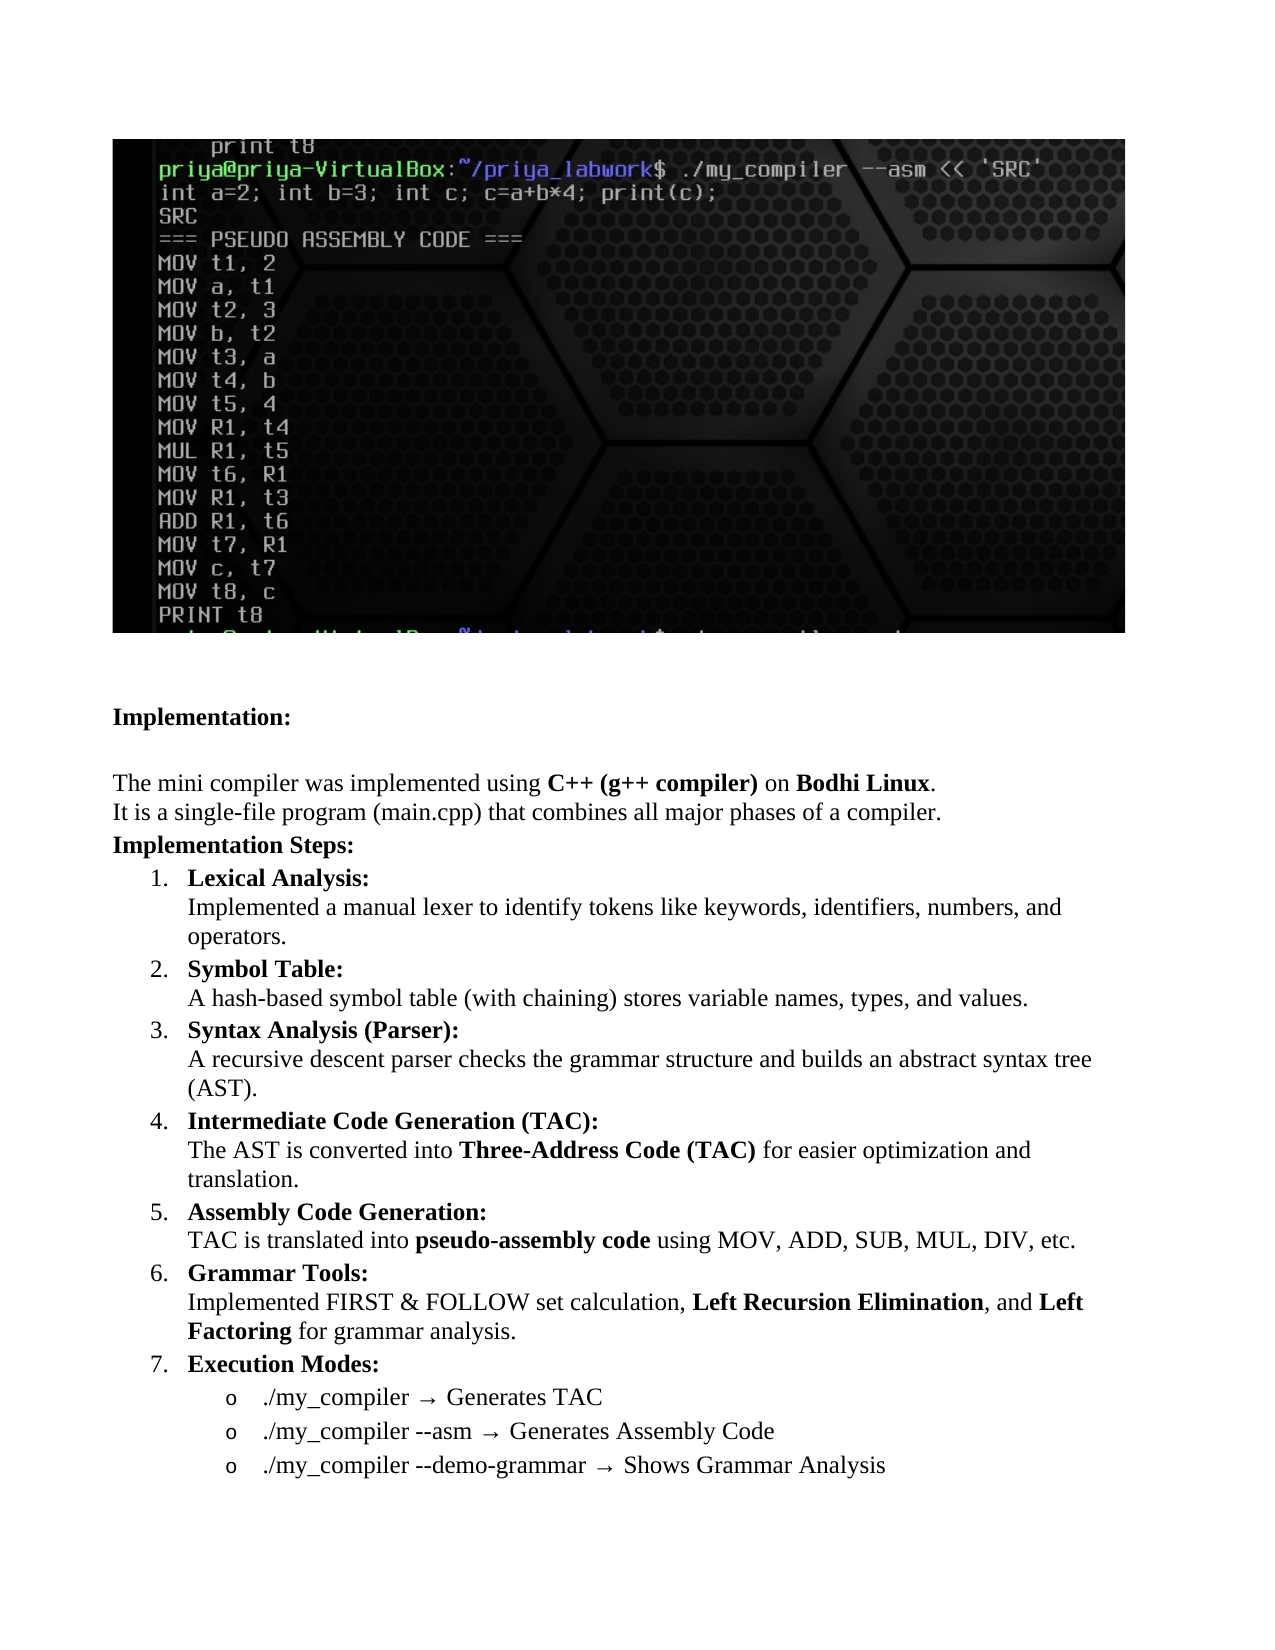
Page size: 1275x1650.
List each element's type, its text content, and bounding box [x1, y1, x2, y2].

list Lexical Analysis: Implemented a manual lexer to identify tokens like keywords, identifiers, numbers, and operators. [150, 863, 1125, 949]
text Implementation: [112, 702, 1125, 731]
text The mini compiler was implemented using C++ (g++ compiler) on Bodhi Linux. It is a single-file program (main.cpp) that combines all major phases of a compiler. [112, 768, 1125, 826]
list Syntax Analysis (Parser): A recursive descent parser checks the grammar structure and builds an abstract syntax tree (AST). [150, 1016, 1125, 1102]
list Execution Modes: [150, 1349, 1125, 1378]
list ./my_compiler --asm → Generates Assembly Code [225, 1416, 1125, 1445]
list Intermediate Code Generation (TAC): The AST is converted into Three-Address Code (TAC) for easier optimization and translation. [150, 1106, 1125, 1192]
list Symbol Table: A hash-based symbol table (with chaining) stores variable names, types, and values. [150, 954, 1125, 1011]
list ./my_compiler --demo-grammar → Shows Grammar Analysis [225, 1450, 1125, 1479]
list ./my_compiler → Generates TAC [225, 1382, 1125, 1412]
text Implementation Steps: [112, 830, 1125, 859]
list Grammar Tools: Implemented FIRST & FOLLOW set calculation, Left Recursion Elimination, and Left Factoring for grammar analysis. [150, 1258, 1125, 1345]
list Assembly Code Generation: TAC is translated into pseudo-assembly code using MOV, ADD, SUB, MUL, DIV, etc. [150, 1197, 1125, 1254]
picture [112, 139, 1125, 633]
